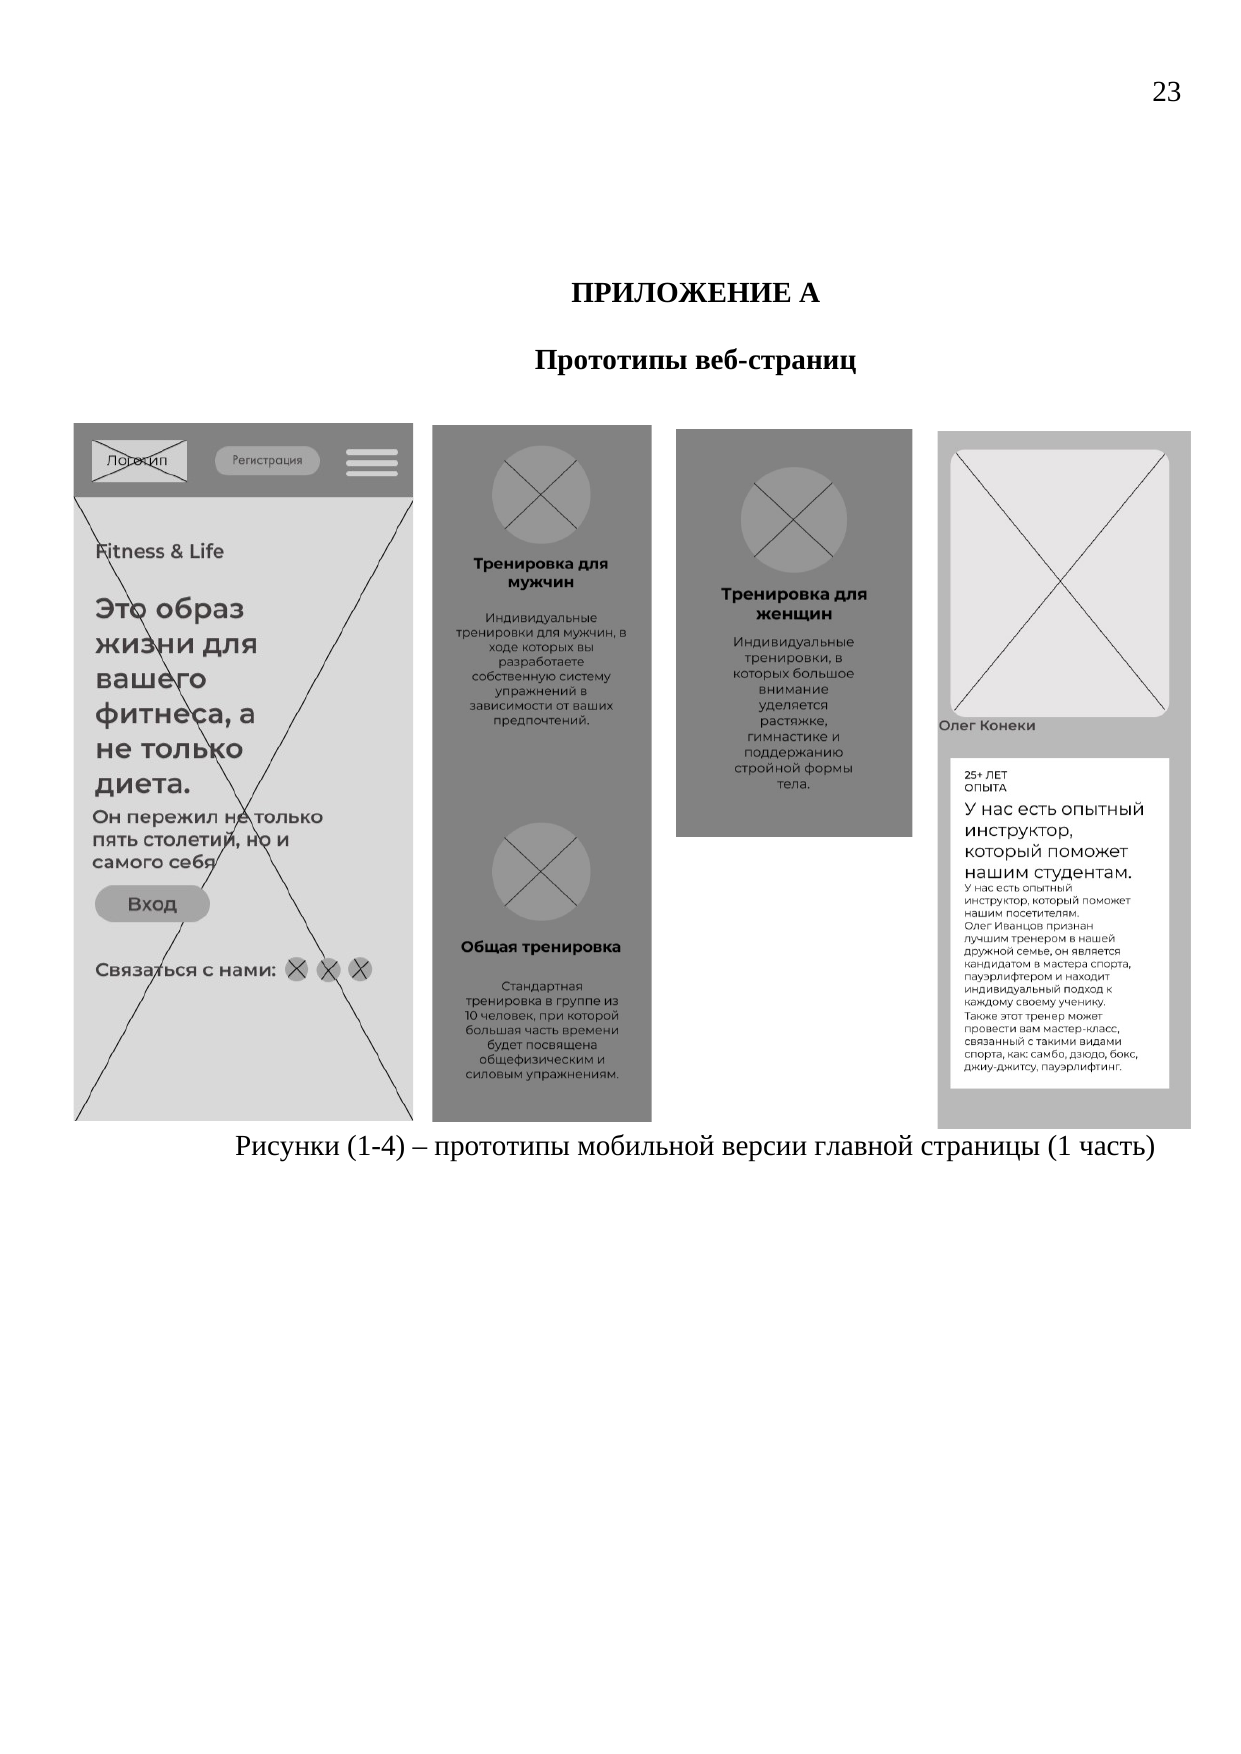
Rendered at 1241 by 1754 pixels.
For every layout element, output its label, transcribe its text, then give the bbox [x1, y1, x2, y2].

picture [937, 431, 1191, 1129]
picture [432, 425, 652, 1122]
text ПРИЛОЖЕНИЕ A [136, 275, 1181, 309]
picture [73, 423, 414, 1121]
picture [676, 429, 913, 837]
text Прототипы веб-страниц [136, 342, 1181, 376]
